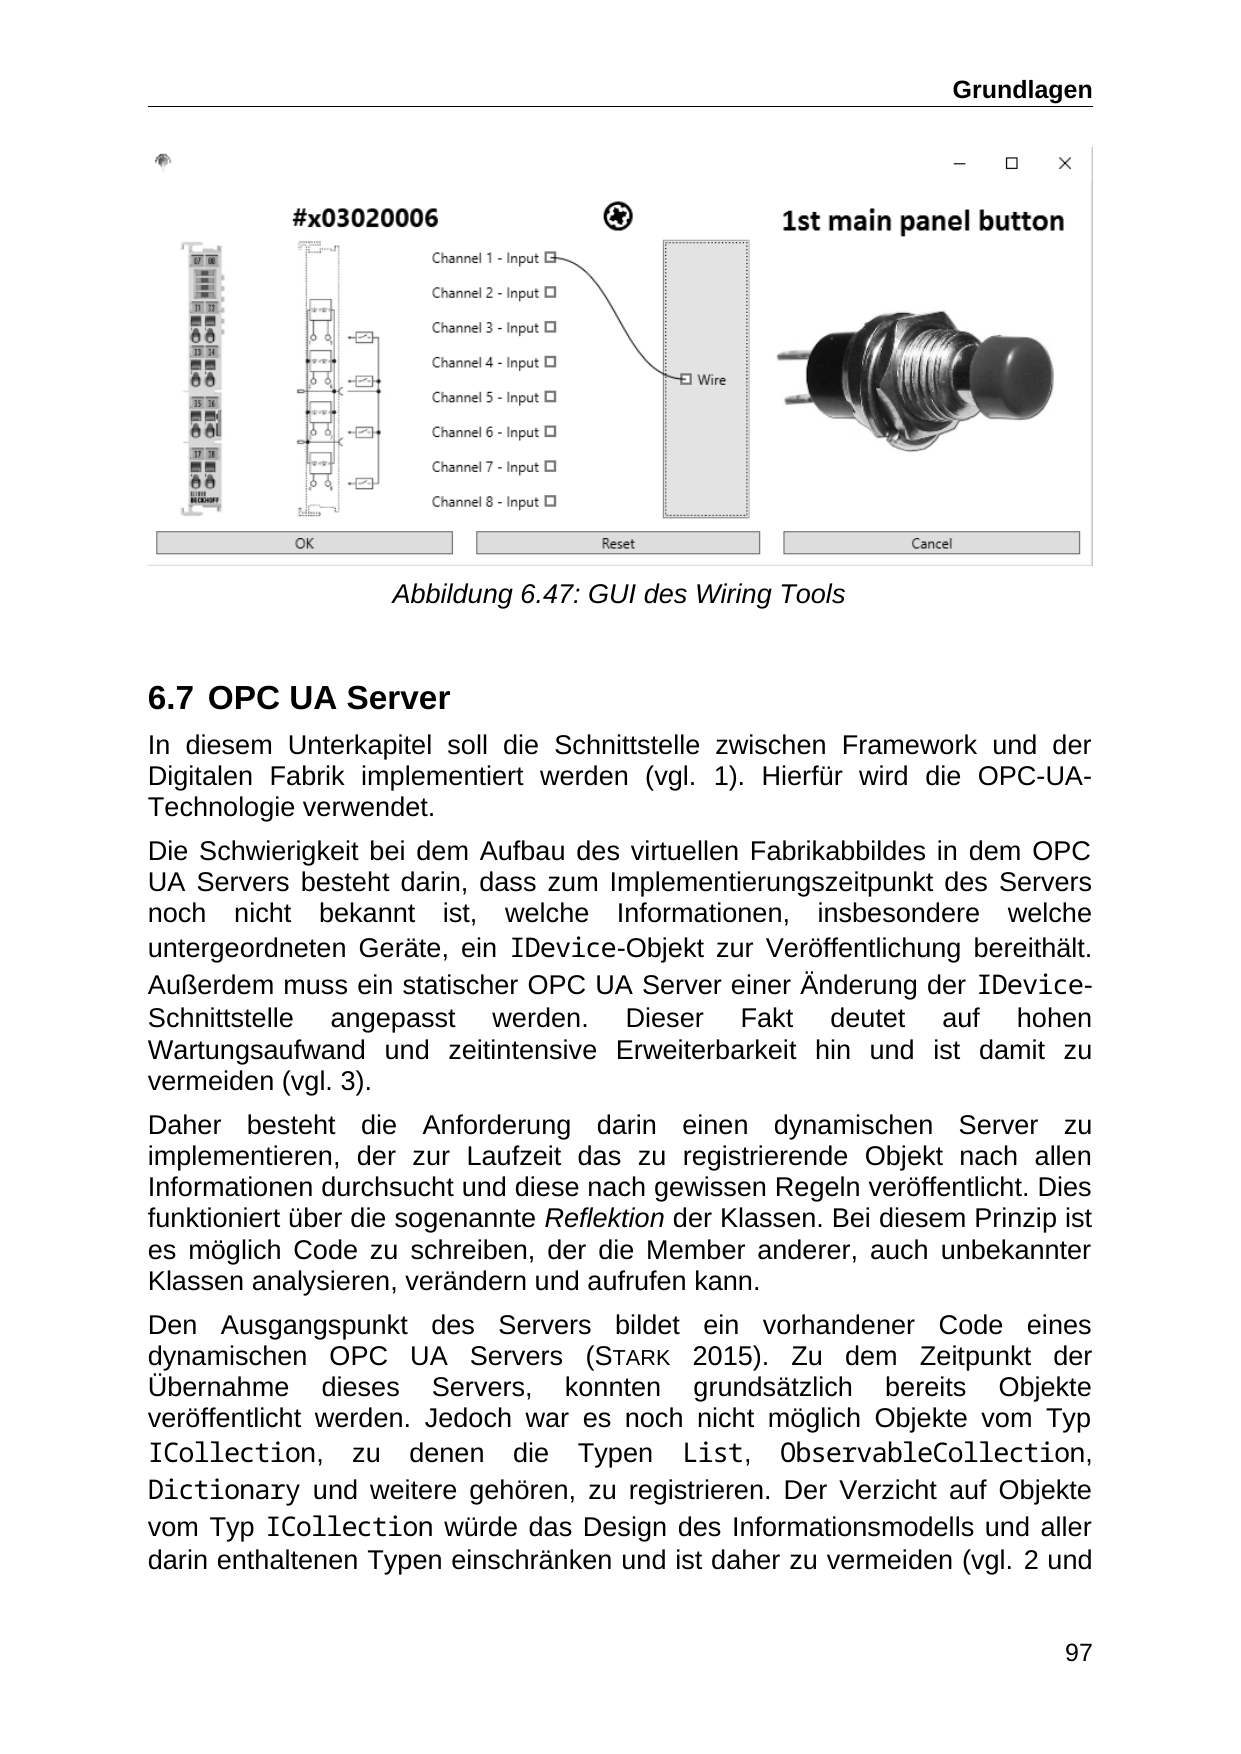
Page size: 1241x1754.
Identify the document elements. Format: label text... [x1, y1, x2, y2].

text Daher besteht die Anforderung darin einen dynamischen Server zu implementieren, der zur Laufzeit das zu registrierende Objekt nach allen Informationen durchsucht und diese nach gewissen Regeln veröffentlicht. Dies funktioniert über die sogenannte Reflektion der Klassen. Bei diesem Prinzip ist es möglich Code zu schreiben, der die Member anderer, auch unbekannter Klassen analysieren, verändern und aufrufen kann. [148, 1109, 1093, 1296]
subtitle OPC UA Server [148, 672, 1093, 716]
picture [147, 147, 1093, 566]
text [148, 1309, 1093, 1576]
text In diesem Unterkapitel soll die Schnittstelle zwischen Framework und der Digitalen Fabrik implementiert werden (vgl. A1). Hierfür wird die OPC-UA-Technologie verwendet. [148, 729, 1093, 822]
text Die Schwierigkeit bei dem Aufbau des virtuellen Fabrikabbildes in dem OPC UA Servers besteht darin, dass zum Implementierungszeitpunkt des Servers noch nicht bekannt ist, welche Informationen, insbesondere welche untergeordneten Geräte, ein IDevice-Objekt zur Veröffentlichung bereithält. Außerdem muss ein statischer OPC UA Server einer Änderung der IDevice-Schnittstelle angepasst werden. Dieser Fakt deutet auf hohen Wartungsaufwand und zeitintensive Erweiterbarkeit hin und ist damit zu vermeiden (vgl. A3). [148, 835, 1093, 1096]
